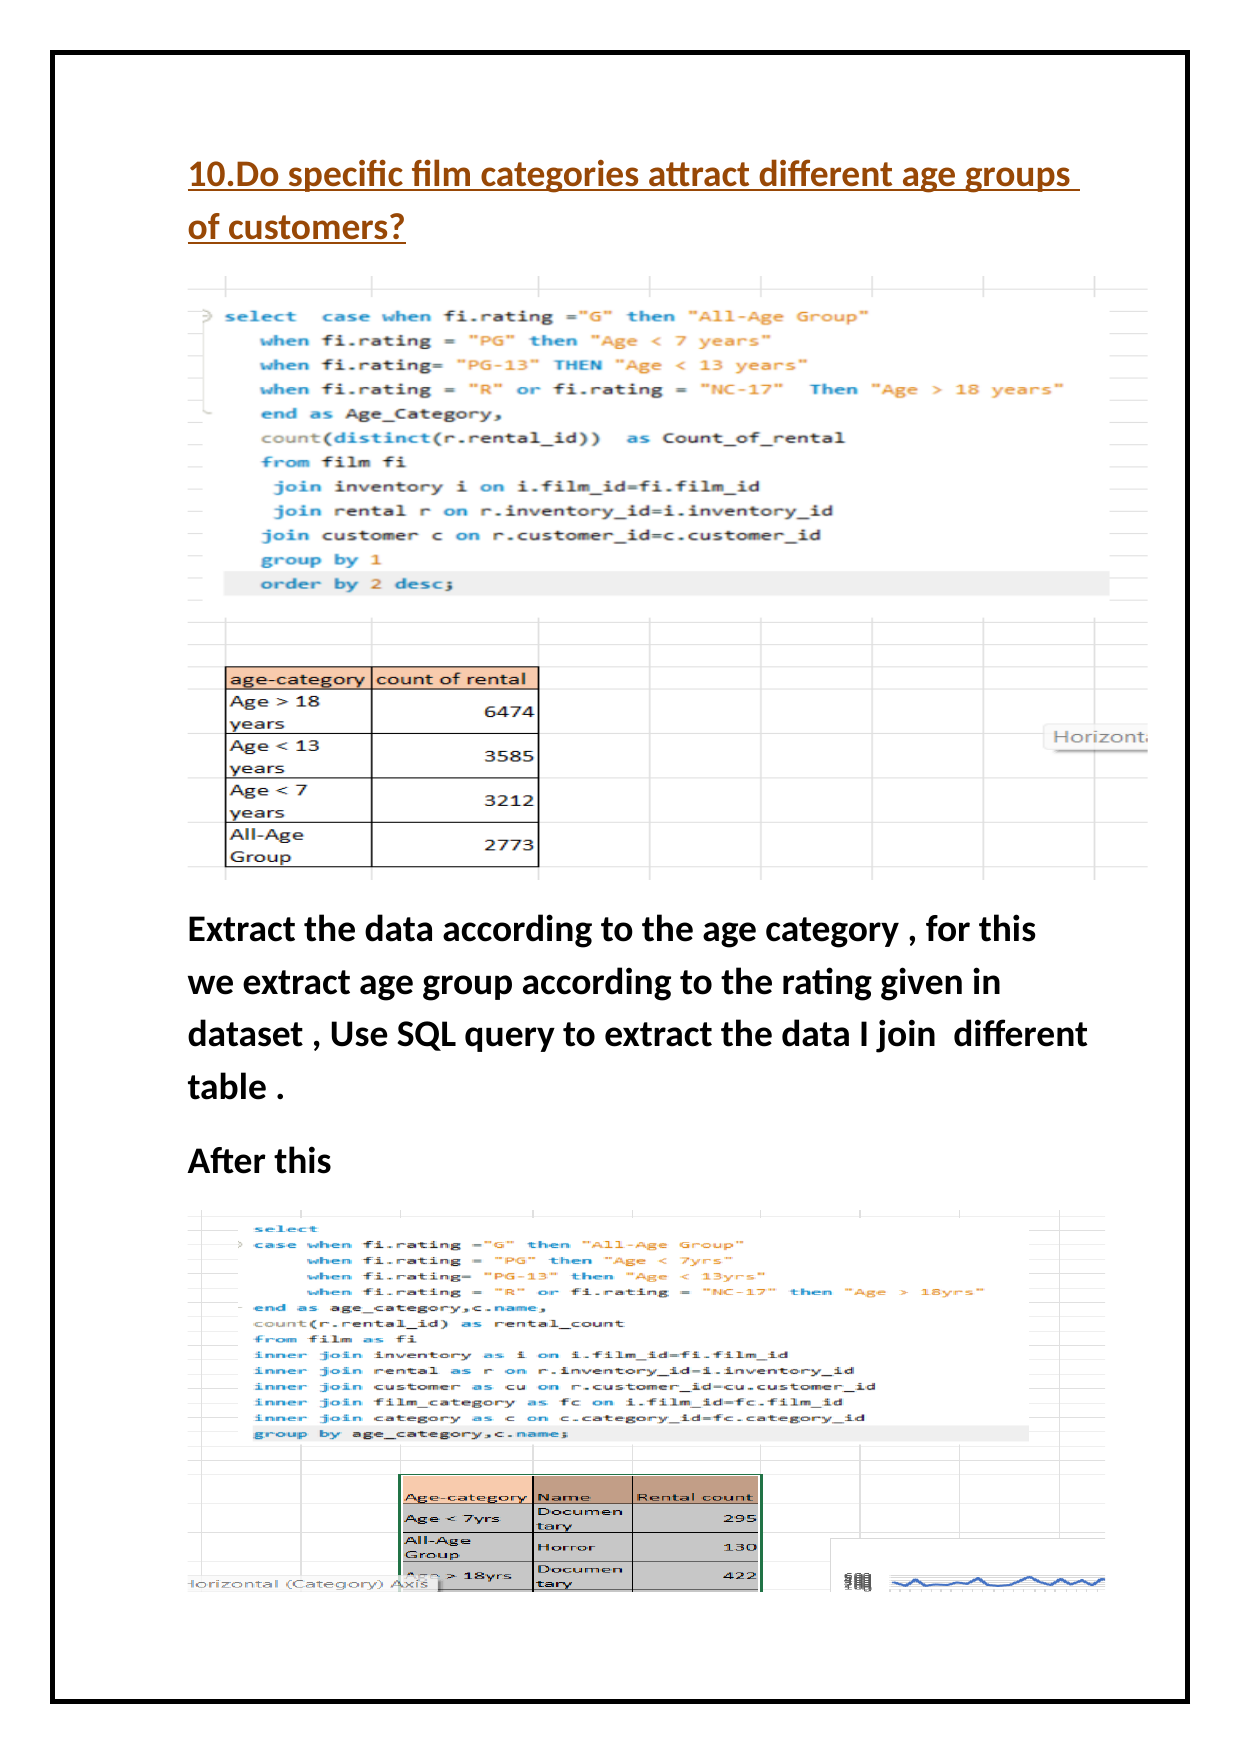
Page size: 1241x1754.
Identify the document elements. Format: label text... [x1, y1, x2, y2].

picture [187, 276, 1148, 880]
text Extract the data according to the age category , for this we extract age group according to the rating given in dataset , Use SQL query to extract the data I join different table . [187, 905, 1090, 1109]
text After this [187, 1137, 1090, 1182]
text 10.Do specific film categories attract different age groups of customers? [187, 150, 1090, 248]
picture [187, 1210, 1105, 1592]
